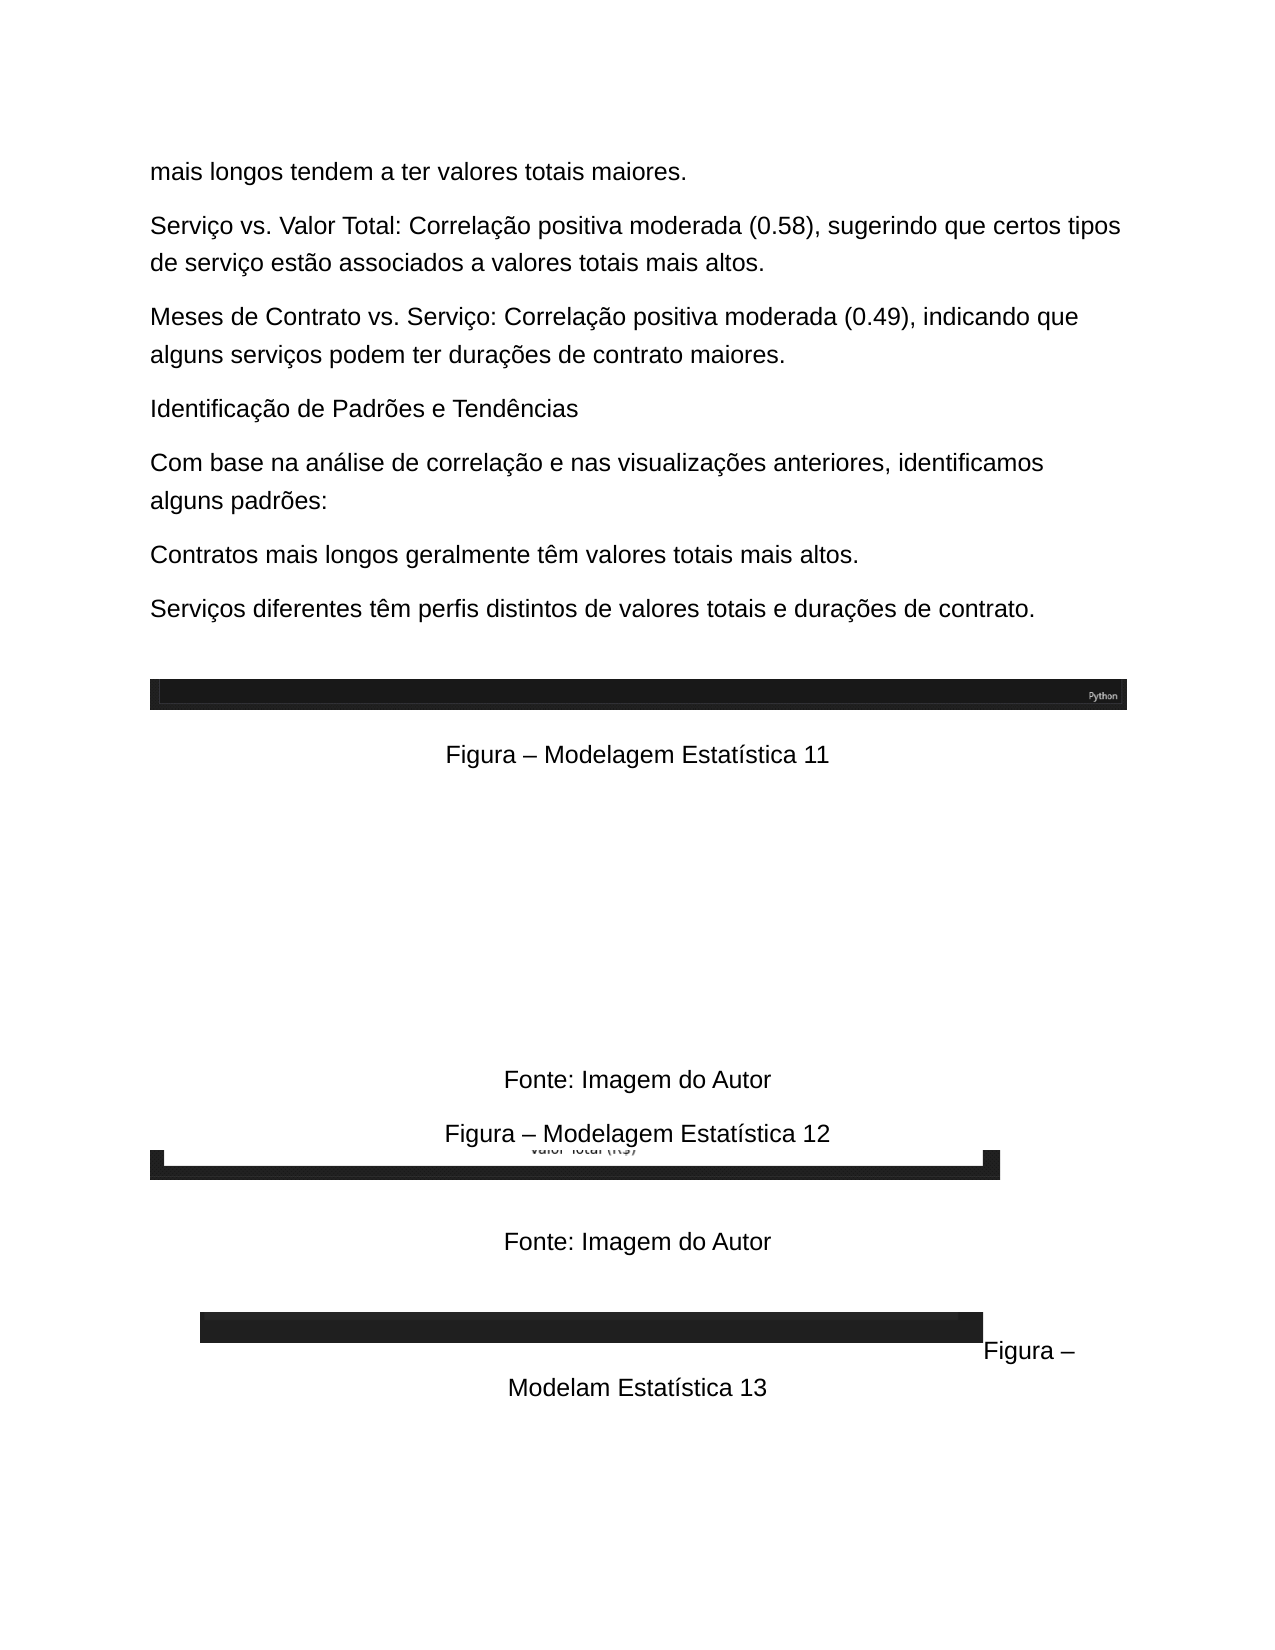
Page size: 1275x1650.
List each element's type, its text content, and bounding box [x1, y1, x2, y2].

text Fonte: Imagem do Autor [150, 1221, 1125, 1258]
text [150, 150, 1125, 187]
text Fonte: Imagem do Autor [150, 1058, 1125, 1096]
text Com base na análise de correlação e nas visualizações anteriores, identificamos alguns padrões: [150, 442, 1125, 517]
text Figura – Modelagem Estatística 11 [150, 710, 1125, 771]
text Serviços diferentes têm perfis distintos de valores totais e durações de contrato. [150, 587, 1125, 625]
text Meses de Contrato vs. Serviço: Correlação positiva moderada (0.49), indicando que alguns serviços podem ter durações de contrato maiores. [150, 296, 1125, 371]
text Identificação de Padrões e Tendências [150, 387, 1125, 425]
text Figura – Modelam Estatística 13 [150, 1329, 1125, 1404]
text Figura – Modelagem Estatística 12 [150, 1112, 1125, 1150]
text Serviço vs. Valor Total: Correlação positiva moderada (0.58), sugerindo que certos tipos de serviço estão associados a valores totais mais altos. [150, 204, 1125, 279]
text Contratos mais longos geralmente têm valores totais mais altos. [150, 533, 1125, 571]
